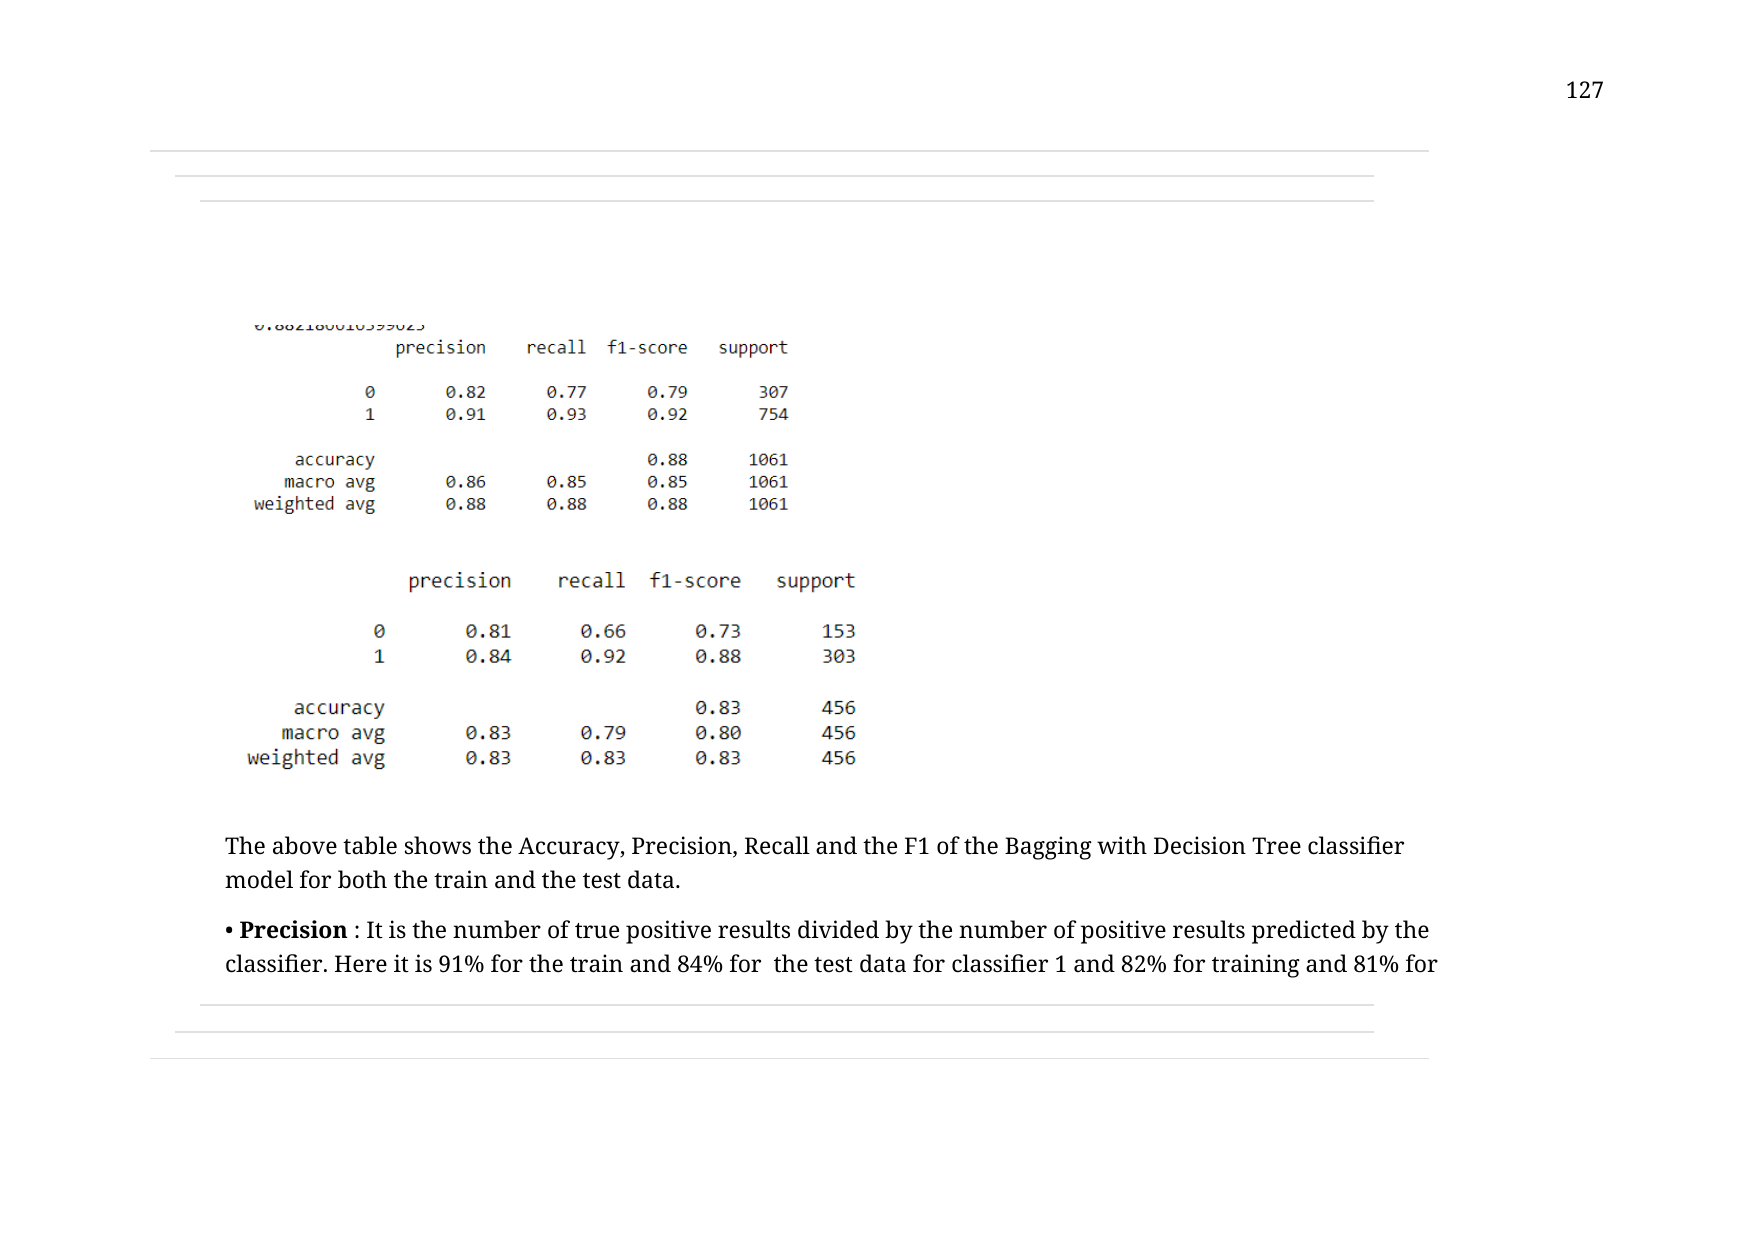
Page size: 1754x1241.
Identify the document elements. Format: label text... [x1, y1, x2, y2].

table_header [150, 152, 1374, 1057]
table_header 7 [1374, 152, 1429, 1057]
picture [225, 325, 836, 554]
picture [225, 572, 909, 811]
